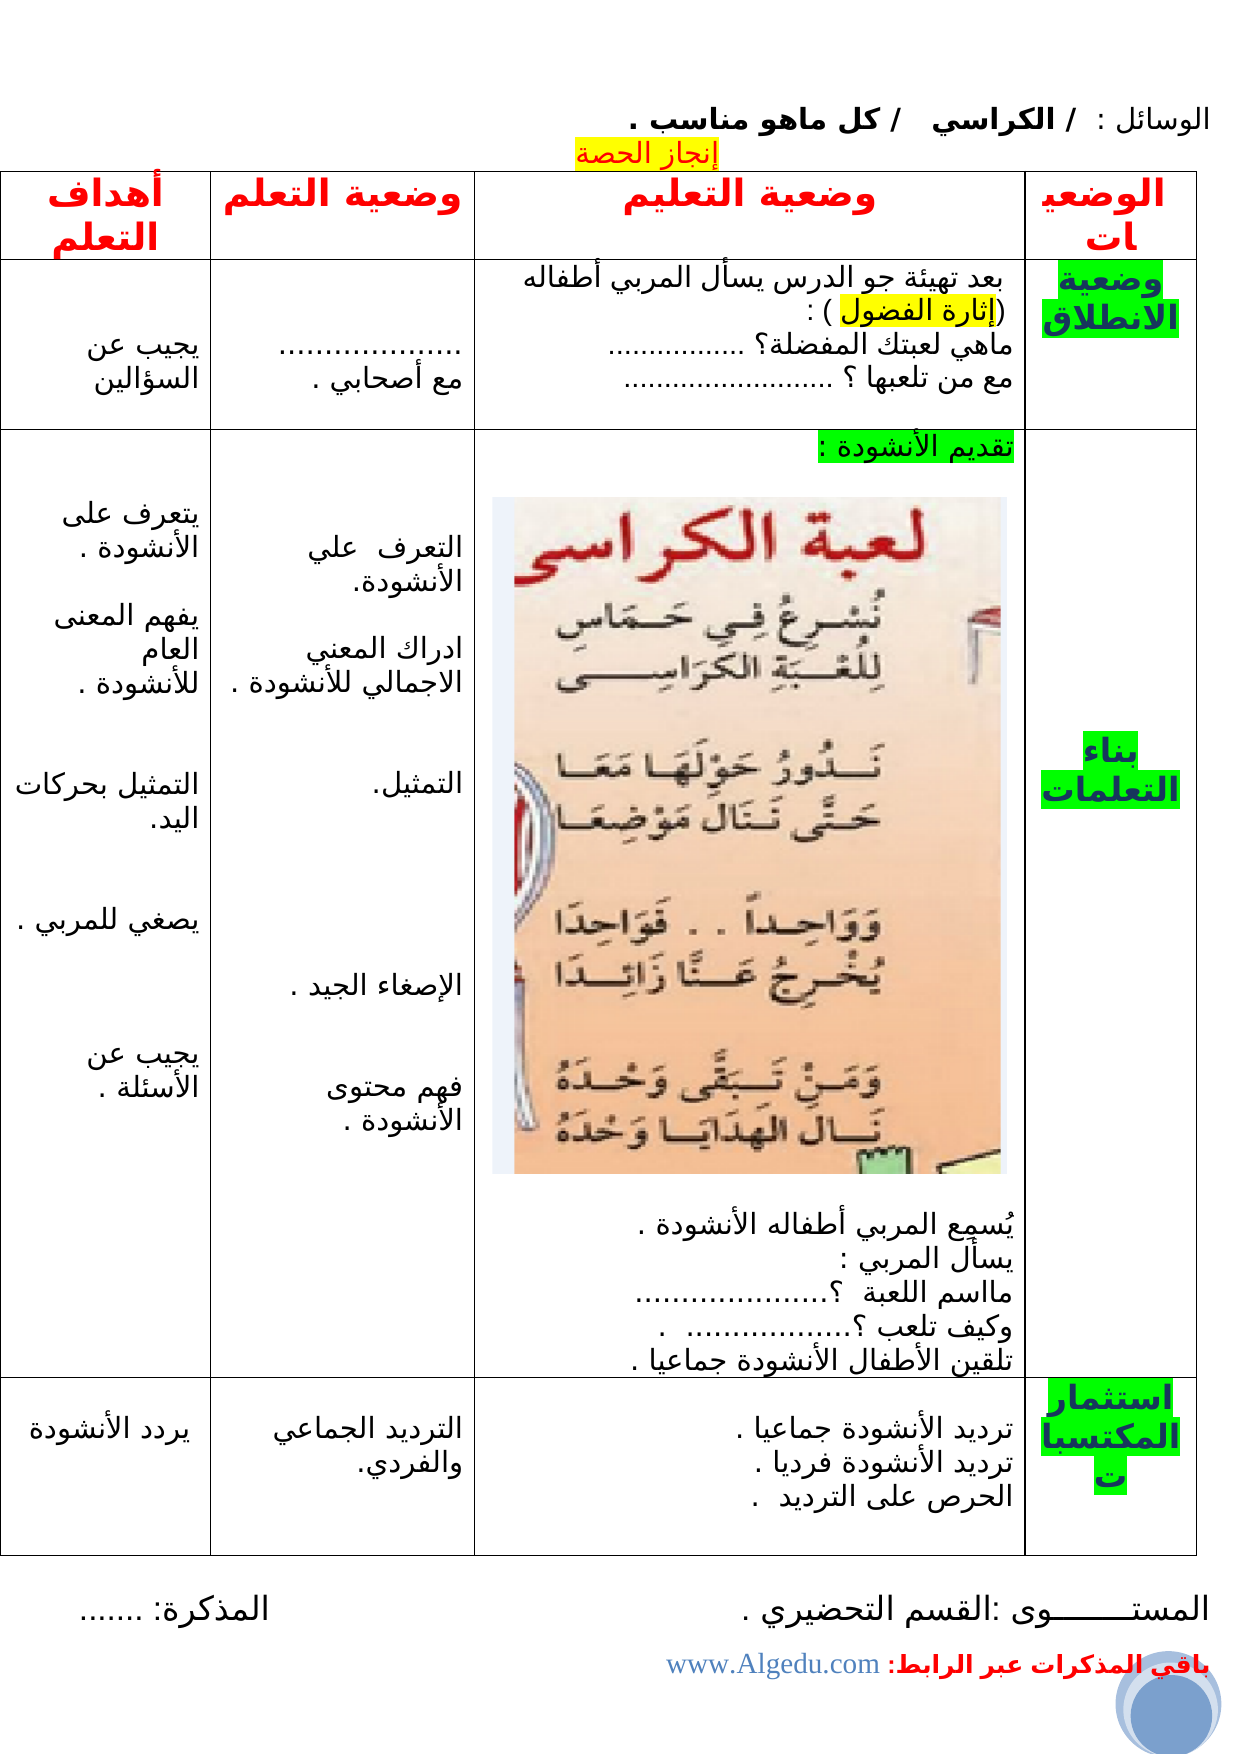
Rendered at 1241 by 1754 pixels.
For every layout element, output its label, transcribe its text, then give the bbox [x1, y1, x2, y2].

table_cell .................... مع أصحابي . [211, 260, 474, 428]
table_header وضعية التعلم [211, 172, 474, 259]
table_cell ترديد الأنشودة جماعيا . ترديد الأنشودة فرديا . الحرص على الترديد . [475, 1378, 1024, 1555]
table_cell استثمار المكتسبات [1026, 1378, 1196, 1555]
table_cell يتعرف على الأنشودة . يفهم المعنى العام للأنشودة . التمثيل بحركات اليد. يصغي للمربي . يجيب عن الأسئلة . [1, 430, 210, 1377]
text المستــــــــوى :القسم التحضيري . المذكرة: ....... [29, 1589, 1211, 1628]
table_cell بناء التعلمات [1026, 430, 1196, 1377]
table_cell يجيب عن السؤالين [1, 260, 210, 428]
table_cell يردد الأنشودة [1, 1378, 210, 1555]
table_cell وضعية الانطلاق [1026, 260, 1196, 428]
table_cell بعد تهيئة جو الدرس يسأل المربي أطفاله (إثارة الفضول ) : ماهي لعبتك المفضلة؟ ................. مع من تلعبها ؟ .......................... [475, 260, 1024, 428]
table_header أهداف التعلم [1, 172, 210, 259]
table_cell تقديم الأنشودة : يُسمِع المربي أطفاله الأنشودة . يسأل المربي : مااسم اللعبة ؟..................... وكيف تلعب ؟.................. . تلقين الأطفال الأنشودة جماعيا . [475, 430, 1024, 1377]
table_cell الترديد الجماعي والفردي. [211, 1378, 474, 1555]
picture [492, 497, 1007, 1174]
text الوسائل : / الكراسي / كل ماهو مناسب . إنجاز الحصة [29, 103, 1211, 171]
table_header وضعية التعليم [475, 172, 1024, 259]
table_cell التعرف علي الأنشودة. ادراك المعني الاجمالي للأنشودة . التمثيل. الإصغاء الجيد . فهم محتوى الأنشودة . [211, 430, 474, 1377]
table_header الوضعيات [1026, 172, 1196, 259]
